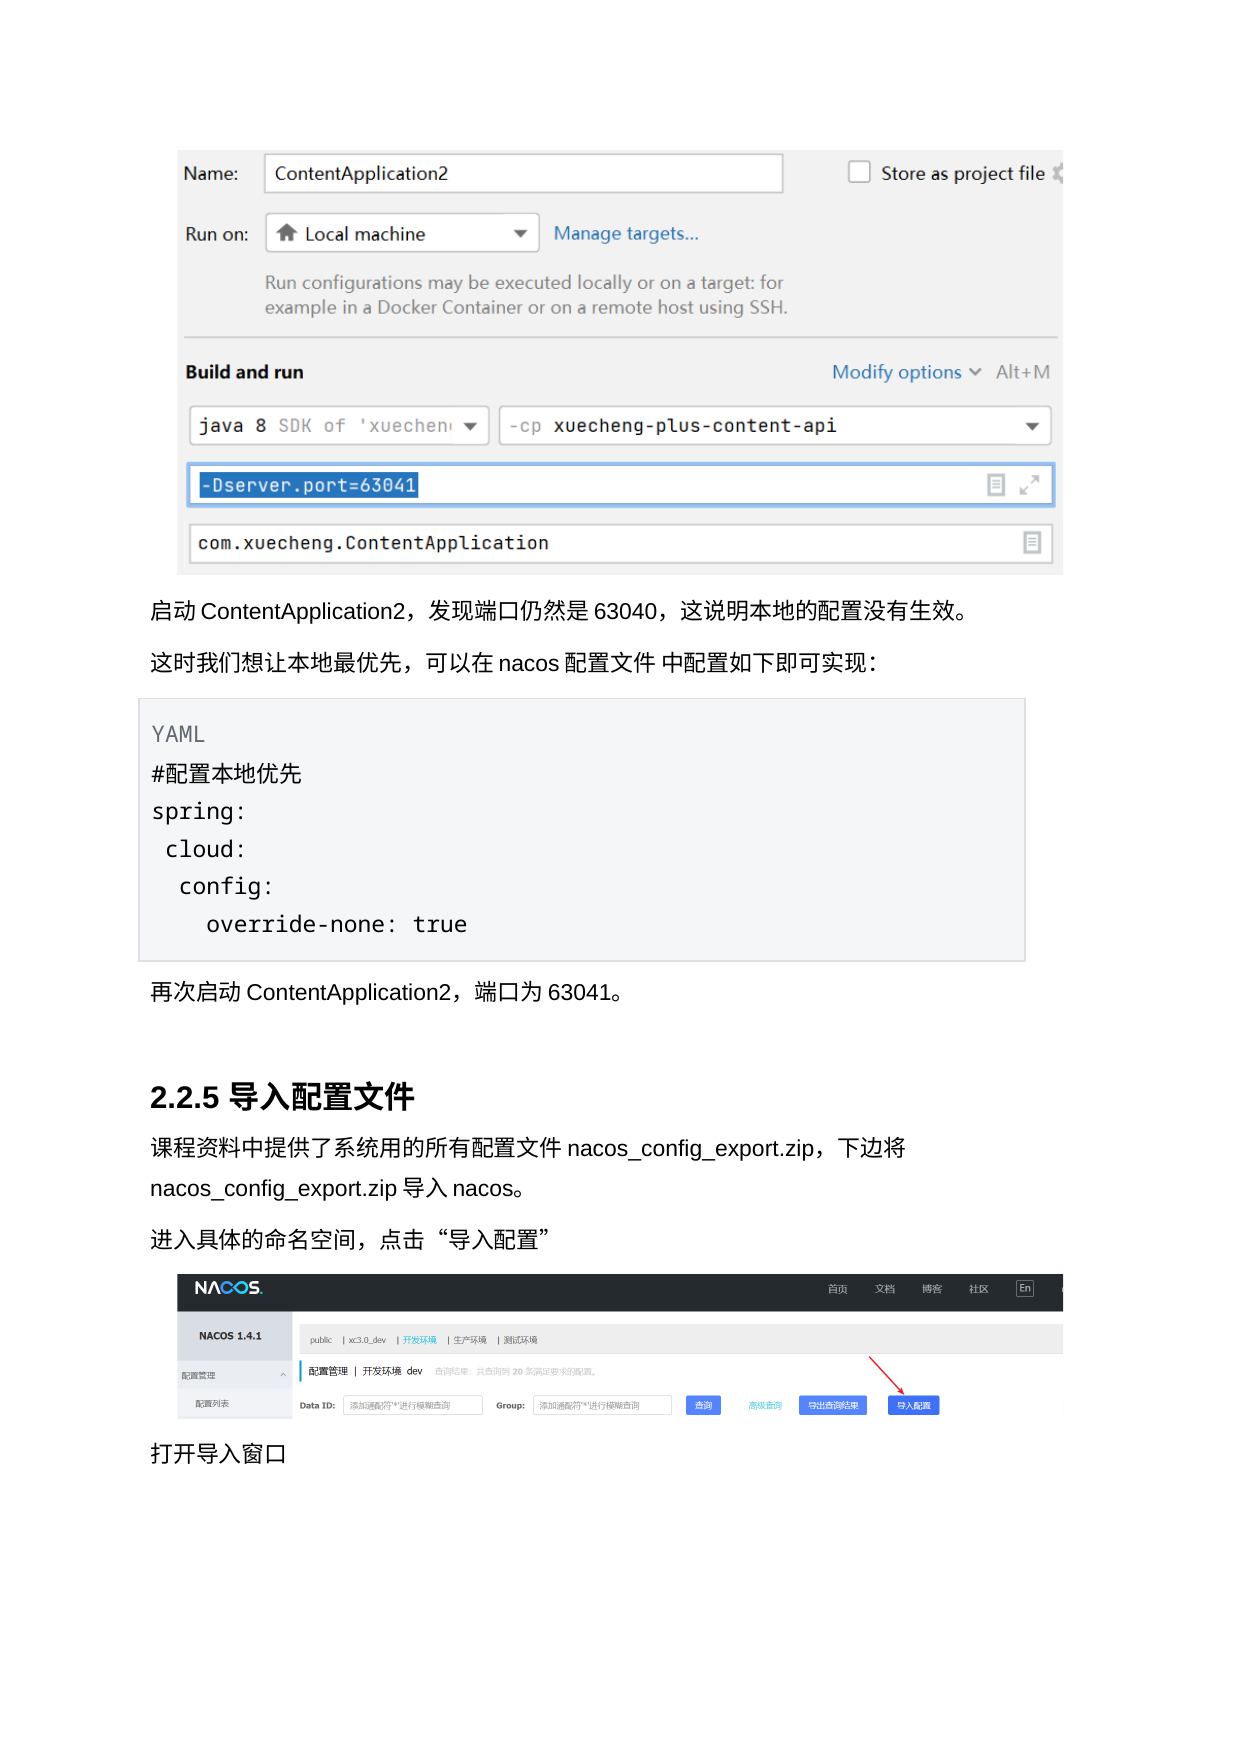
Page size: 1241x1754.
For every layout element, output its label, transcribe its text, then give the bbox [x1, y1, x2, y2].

text 再次启动ContentApplication2，端口为63041。 [150, 974, 1090, 1007]
text 进入具体的命名空间，点击“导入配置” [150, 1222, 1090, 1255]
picture [177, 1274, 1064, 1419]
text 启动ContentApplication2，发现端口仍然是63040，这说明本地的配置没有生效。 [150, 593, 1090, 626]
table_header YAML #配置本地优先 spring: cloud: config: override-none: true [140, 699, 1024, 960]
text 打开导入窗口 [150, 1436, 1090, 1469]
picture [177, 150, 1064, 575]
text 这时我们想让本地最优先，可以在nacos配置文件 中配置如下即可实现： [150, 645, 1090, 678]
text 课程资料中提供了系统用的所有配置文件nacos_config_export.zip，下边将nacos_config_export.zip导入nacos。 [150, 1130, 1090, 1203]
